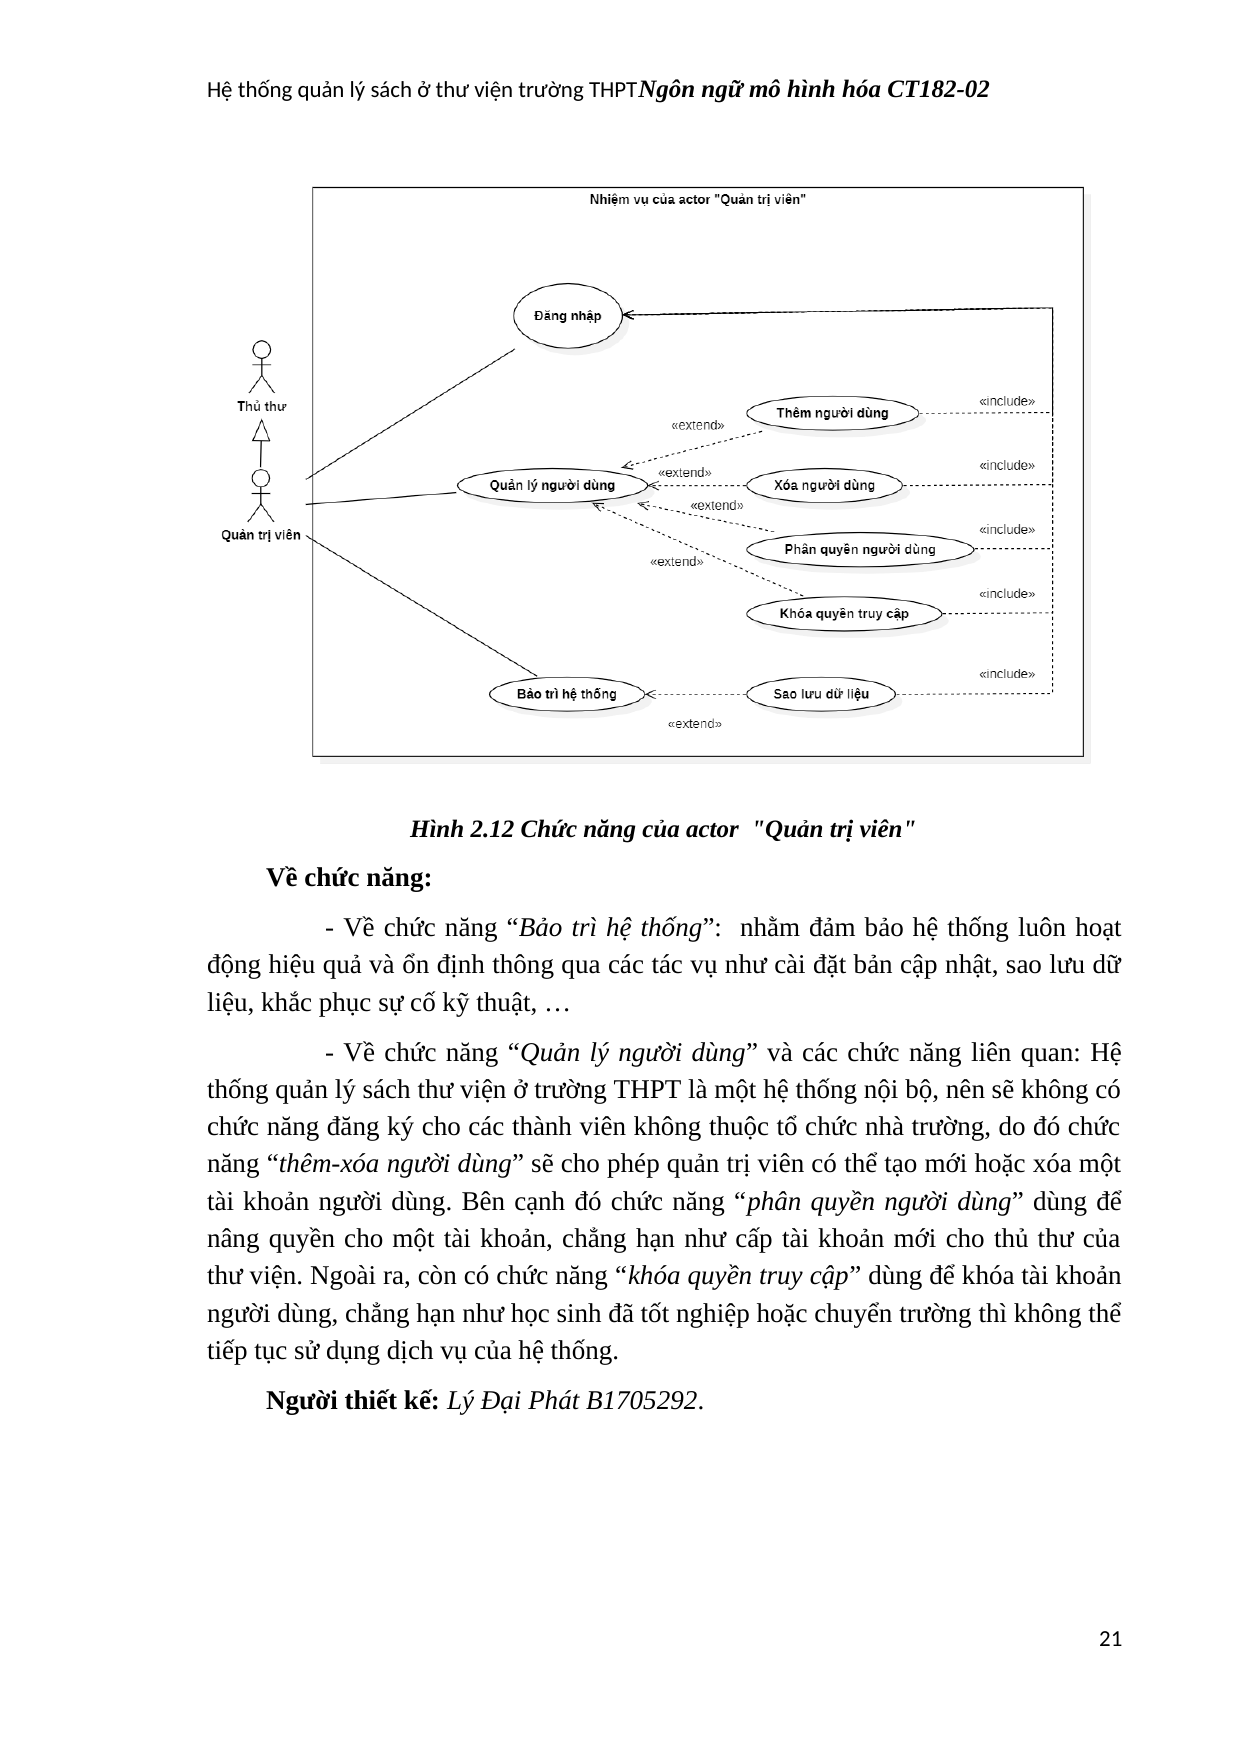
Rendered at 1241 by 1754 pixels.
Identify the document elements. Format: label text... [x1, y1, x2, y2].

picture [206, 177, 1123, 796]
text - Về chức năng “Bảo trì hệ thống”: nhằm đảm bảo hệ thống luôn hoạt động hiệu quả và ổn định thông qua các tác vụ như cài đặt bản cập nhật, sao lưu dữ liệu, khắc phục sự cố kỹ thuật, … [207, 911, 1122, 1017]
text Người thiết kế: Lý Đại Phát B1705292. [207, 1384, 1122, 1415]
text Hình . Chức năng của actor "Quản trị viên" [207, 814, 1122, 843]
text Về chức năng: [207, 862, 1122, 893]
text - Về chức năng “Quản lý người dùng” và các chức năng liên quan: Hệ thống quản lý sách thư viện ở trường THPT là một hệ thống nội bộ, nên sẽ không có chức năng đăng ký cho các thành viên không thuộc tổ chức nhà trường, do đó chức năng “thêm-xóa người dùng” sẽ cho phép quản trị viên có thể tạo mới hoặc xóa một tài khoản người dùng. Bên cạnh đó chức năng “phân quyền người dùng” dùng để nâng quyền cho một tài khoản, chẳng hạn như cấp tài khoản mới cho thủ thư của thư viện. Ngoài ra, còn có chức năng “khóa quyền truy cập” dùng để khóa tài khoản người dùng, chẳng hạn như học sinh đã tốt nghiệp hoặc chuyển trường thì không thể tiếp tục sử dụng dịch vụ của hệ thống. [207, 1036, 1122, 1365]
